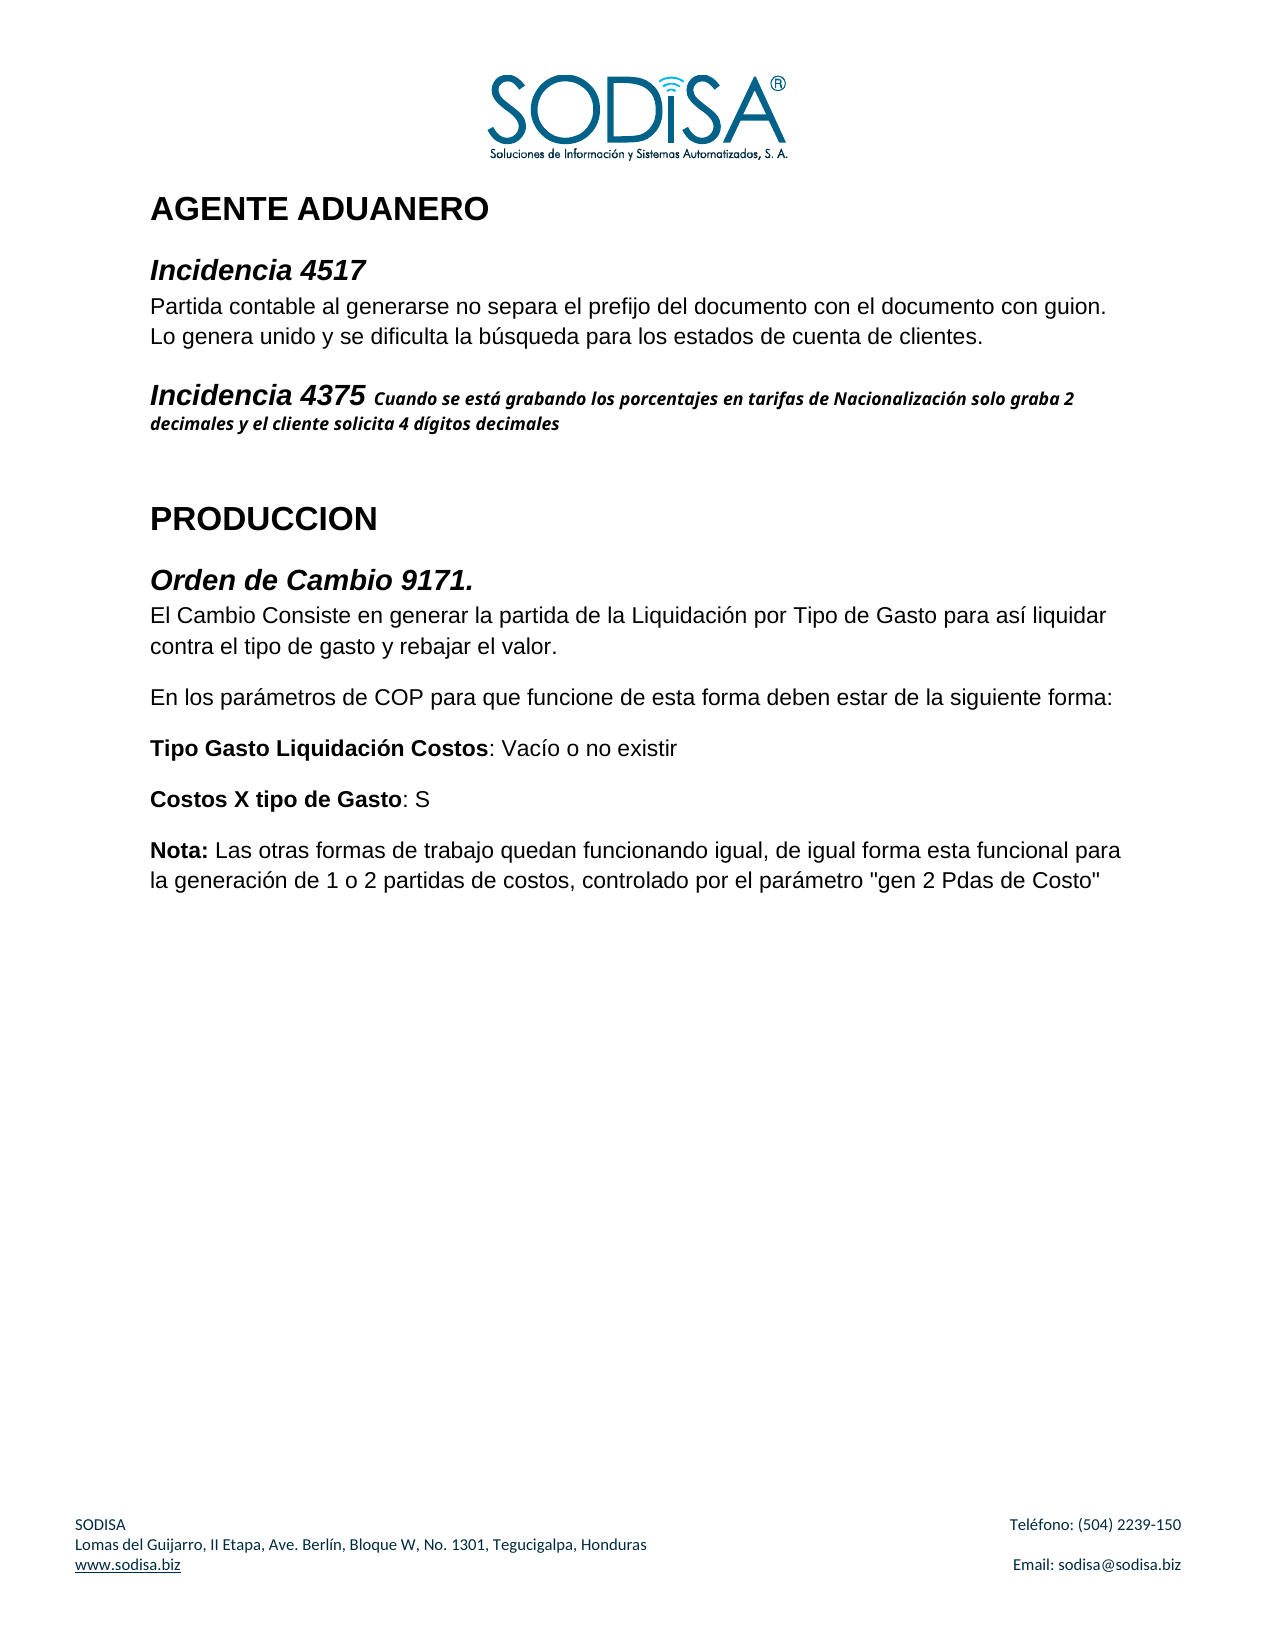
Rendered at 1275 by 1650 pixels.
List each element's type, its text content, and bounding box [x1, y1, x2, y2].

subtitle AGENTE ADUANERO [150, 189, 1125, 228]
text En los parámetros de COP para que funcione de esta forma deben estar de la siguiente forma: [150, 684, 1125, 710]
text Partida contable al generarse no separa el prefijo del documento con el documento con guion. Lo genera unido y se dificulta la búsqueda para los estados de cuenta de clientes. [150, 293, 1125, 349]
text Costos X tipo de Gasto: S [150, 786, 1125, 812]
text Nota: Las otras formas de trabajo quedan funcionando igual, de igual forma esta funcional para la generación de 1 o 2 partidas de costos, controlado por el parámetro "gen 2 Pdas de Costo" [150, 837, 1125, 893]
subtitle Incidencia 4517 [150, 253, 1125, 286]
text Tipo Gasto Liquidación Costos: Vacío o no existir [150, 735, 1125, 761]
subtitle Incidencia 4375 Cuando se está grabando los porcentajes en tarifas de Nacionalización solo graba 2 decimales y el cliente solicita 4 dígitos decimales [150, 378, 1125, 436]
subtitle Orden de Cambio 9171. [150, 563, 1125, 596]
subtitle PRODUCCION [150, 499, 1125, 538]
text El Cambio Consiste en generar la partida de la Liquidación por Tipo de Gasto para así liquidar contra el tipo de gasto y rebajar el valor. [150, 602, 1125, 659]
